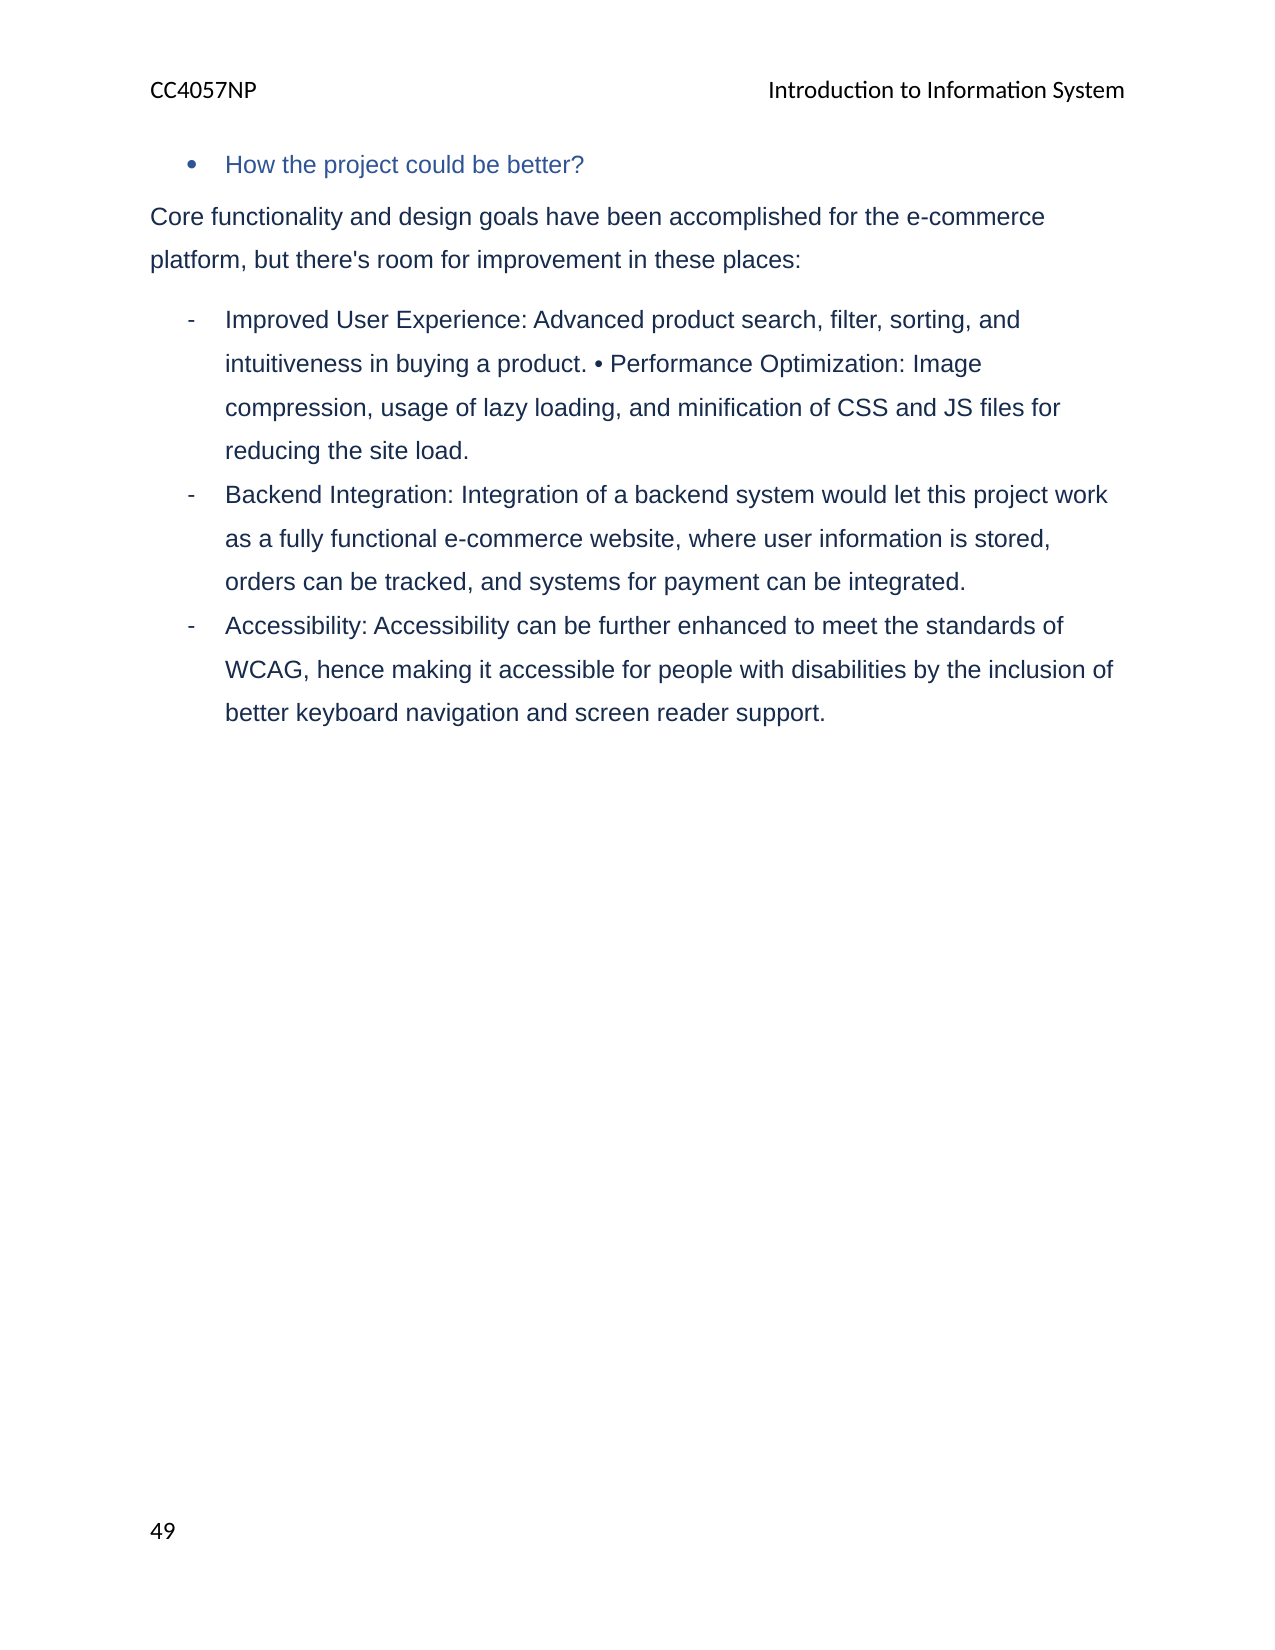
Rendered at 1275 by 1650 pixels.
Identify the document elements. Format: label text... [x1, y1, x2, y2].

list Improved User Experience: Advanced product search, filter, sorting, and intuitiveness in buying a product. • Performance Optimization: Image compression, usage of lazy loading, and minification of CSS and JS files for reducing the site load. [187, 304, 1125, 464]
text Core functionality and design goals have been accomplished for the e-commerce platform, but there's room for improvement in these places: [150, 202, 1125, 273]
list Backend Integration: Integration of a backend system would let this project work as a fully functional e-commerce website, where user information is stored, orders can be tracked, and systems for payment can be integrated. [187, 479, 1125, 596]
subtitle How the project could be better? [187, 150, 1125, 179]
list Accessibility: Accessibility can be further enhanced to meet the standards of WCAG, hence making it accessible for people with disabilities by the inclusion of better keyboard navigation and screen reader support. [187, 610, 1125, 727]
